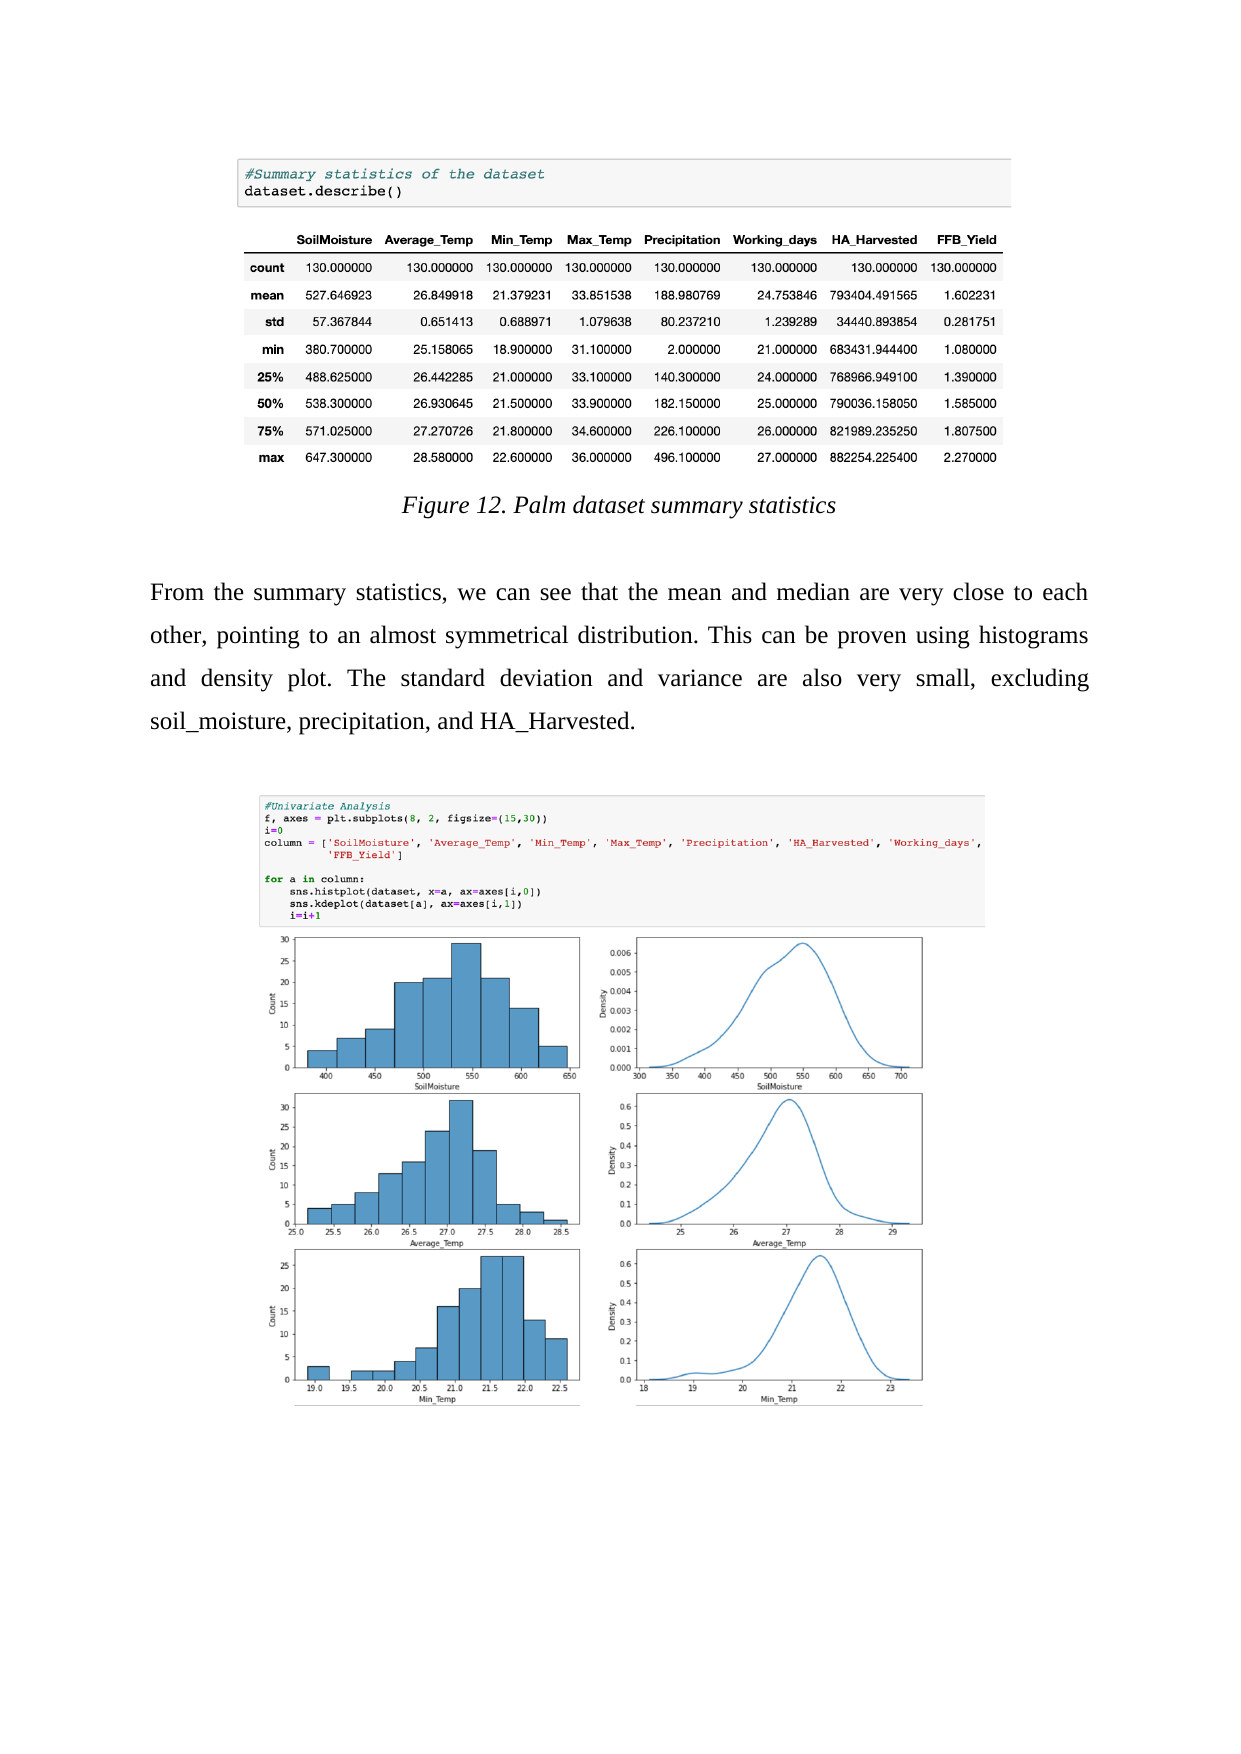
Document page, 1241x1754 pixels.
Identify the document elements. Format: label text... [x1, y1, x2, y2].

picture [255, 792, 986, 1406]
text From the summary statistics, we can see that the mean and median are very close to each other, pointing to an almost symmetrical distribution. This can be proven using histograms and density plot. The standard deviation and variance are also very small, excluding soil_moisture, precipitation, and HA_Harvested. [150, 577, 1090, 735]
text Figure 12. Palm dataset summary statistics [150, 491, 1090, 519]
picture [229, 150, 1012, 476]
